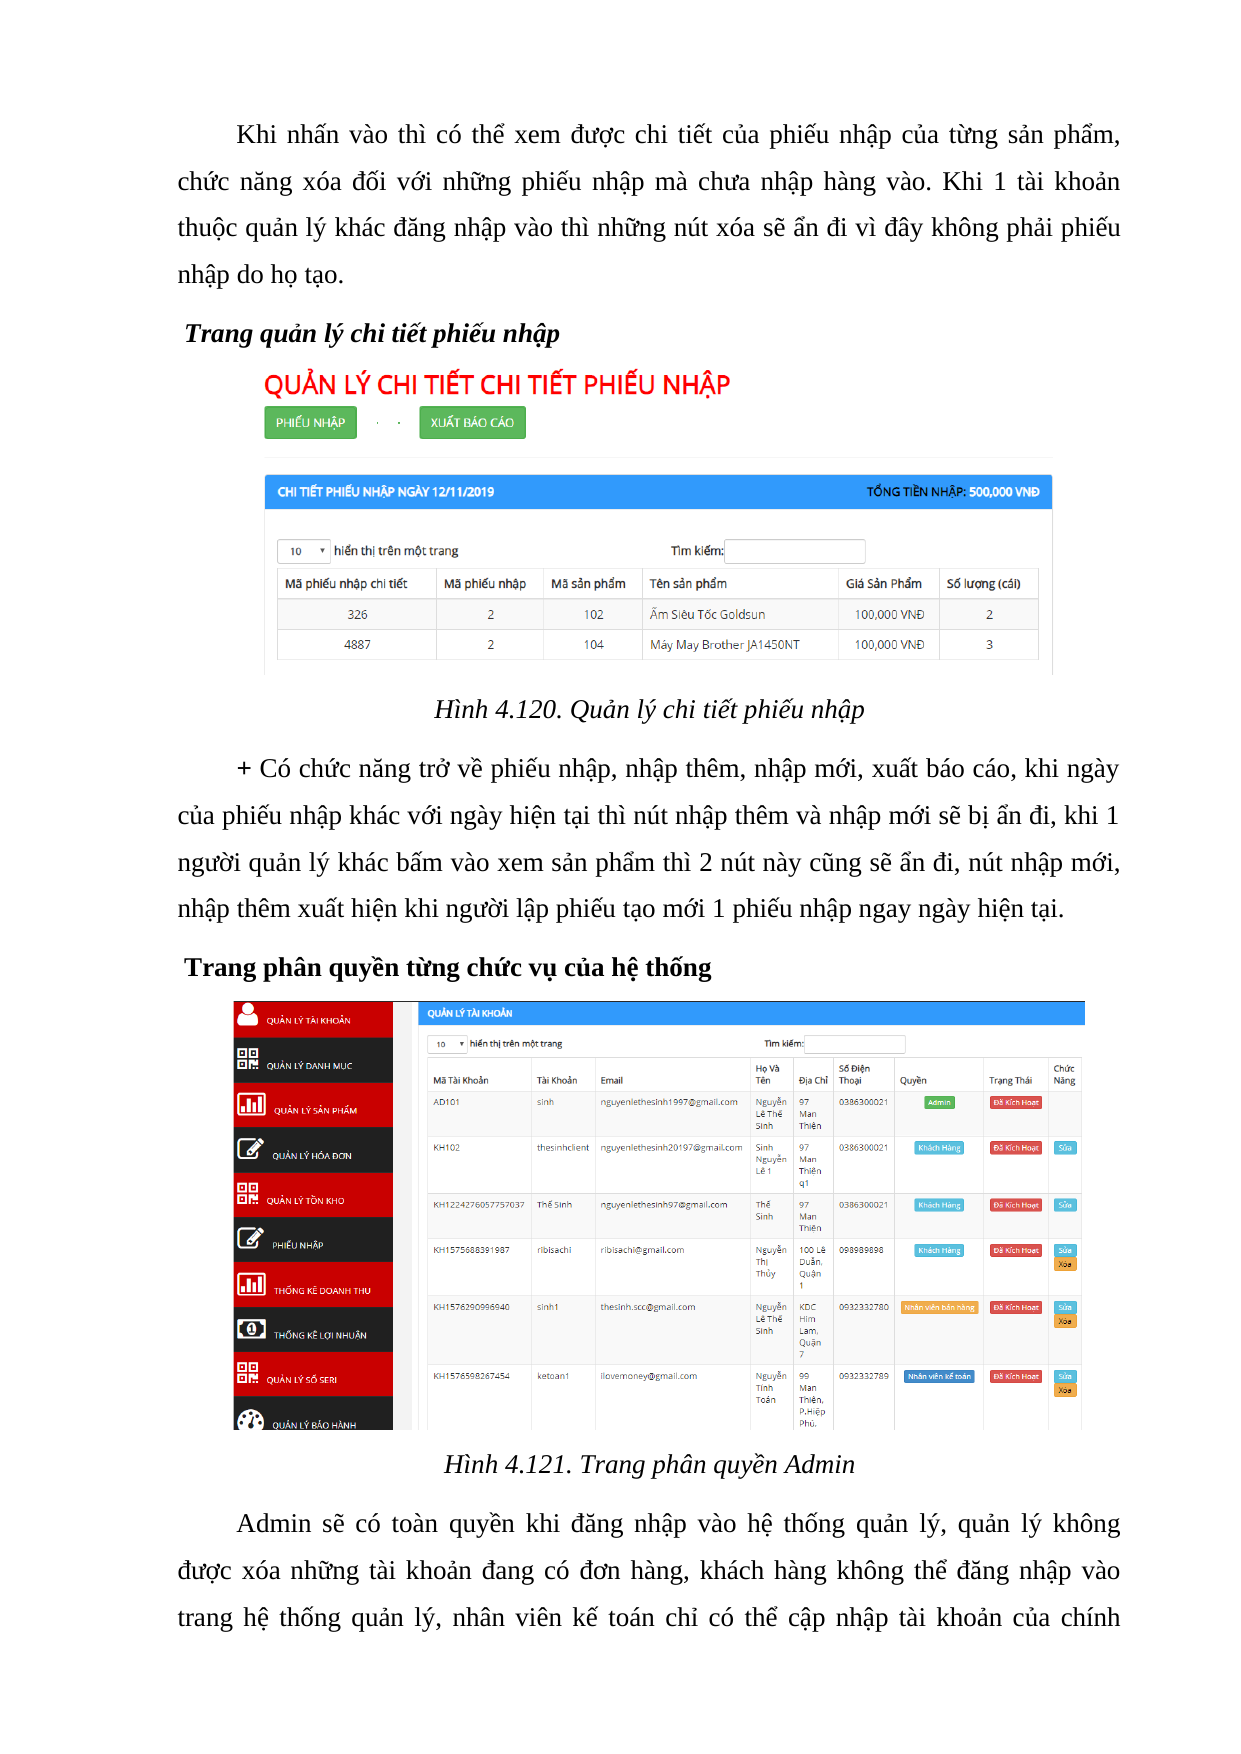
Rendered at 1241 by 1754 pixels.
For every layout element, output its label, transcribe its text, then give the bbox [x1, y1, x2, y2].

picture [233, 1001, 1085, 1430]
text Trang phân quyền từng chức vụ của hệ thống [177, 952, 1122, 983]
text Trang quản lý chi tiết phiếu nhập [177, 317, 1122, 348]
text Khi nhấn vào thì có thể xem được chi tiết của phiếu nhập của từng sản phẩm, chức năng xóa đối với những phiếu nhập mà chưa nhập hàng vào. Khi 1 tài khoản thuộc quản lý khác đăng nhập vào thì những nút xóa sẽ ẩn đi vì đây không phải phiếu nhập do họ tạo. [177, 118, 1122, 289]
text + Có chức năng trở về phiếu nhập, nhập thêm, nhập mới, xuất báo cáo, khi ngày của phiếu nhập khác với ngày hiện tại thì nút nhập thêm và nhập mới sẽ bị ẩn đi, khi 1 người quản lý khác bấm vào xem sản phẩm thì 2 nút này cũng sẽ ẩn đi, nút nhập mới, nhập thêm xuất hiện khi người lập phiếu tạo mới 1 phiếu nhập ngay ngày hiện tại. [177, 752, 1122, 923]
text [177, 1508, 1122, 1632]
picture [261, 367, 1055, 675]
